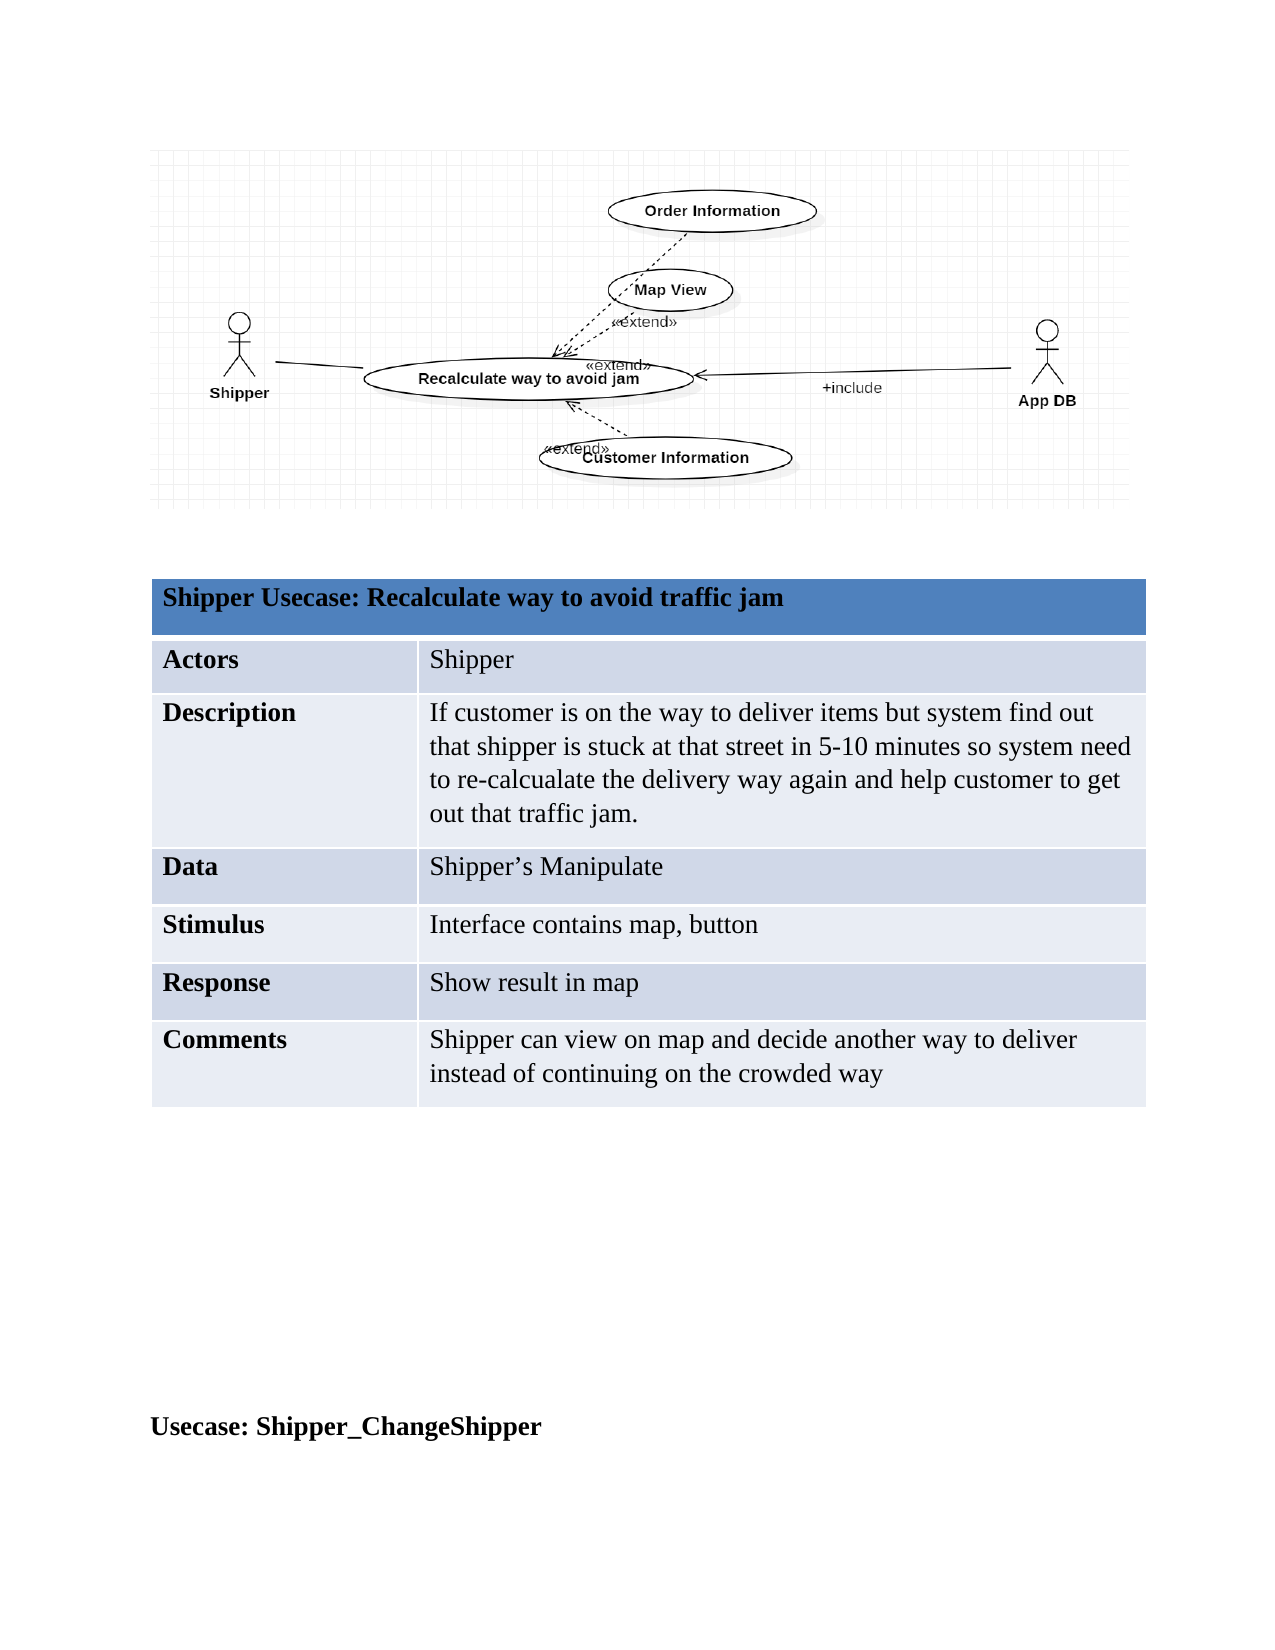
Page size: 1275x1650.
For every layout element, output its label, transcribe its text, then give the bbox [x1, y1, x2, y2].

table_cell Shipper’s Manipulate [419, 849, 1146, 904]
table_cell Actors [152, 641, 417, 693]
table_cell Comments [152, 1022, 417, 1107]
table_cell Response [152, 964, 417, 1020]
table_header Shipper Usecase: Recalculate way to avoid traffic jam [152, 579, 1146, 635]
table_cell Data [152, 849, 417, 904]
table_cell If customer is on the way to deliver items but system find out that shipper is stuck at that street in 5-10 minutes so system need to re-calcualate the delivery way again and help customer to get out that traffic jam. [419, 695, 1146, 847]
text Usecase: Shipper_ChangeShipper [150, 1410, 1125, 1441]
table_cell Stimulus [152, 907, 417, 962]
table_cell Description [152, 695, 417, 847]
table_cell Shipper can view on map and decide another way to deliver instead of continuing on the crowded way [419, 1022, 1146, 1107]
picture [150, 150, 1130, 509]
table_cell Shipper [419, 641, 1146, 693]
table_cell Interface contains map, button [419, 907, 1146, 962]
table_cell Show result in map [419, 964, 1146, 1020]
